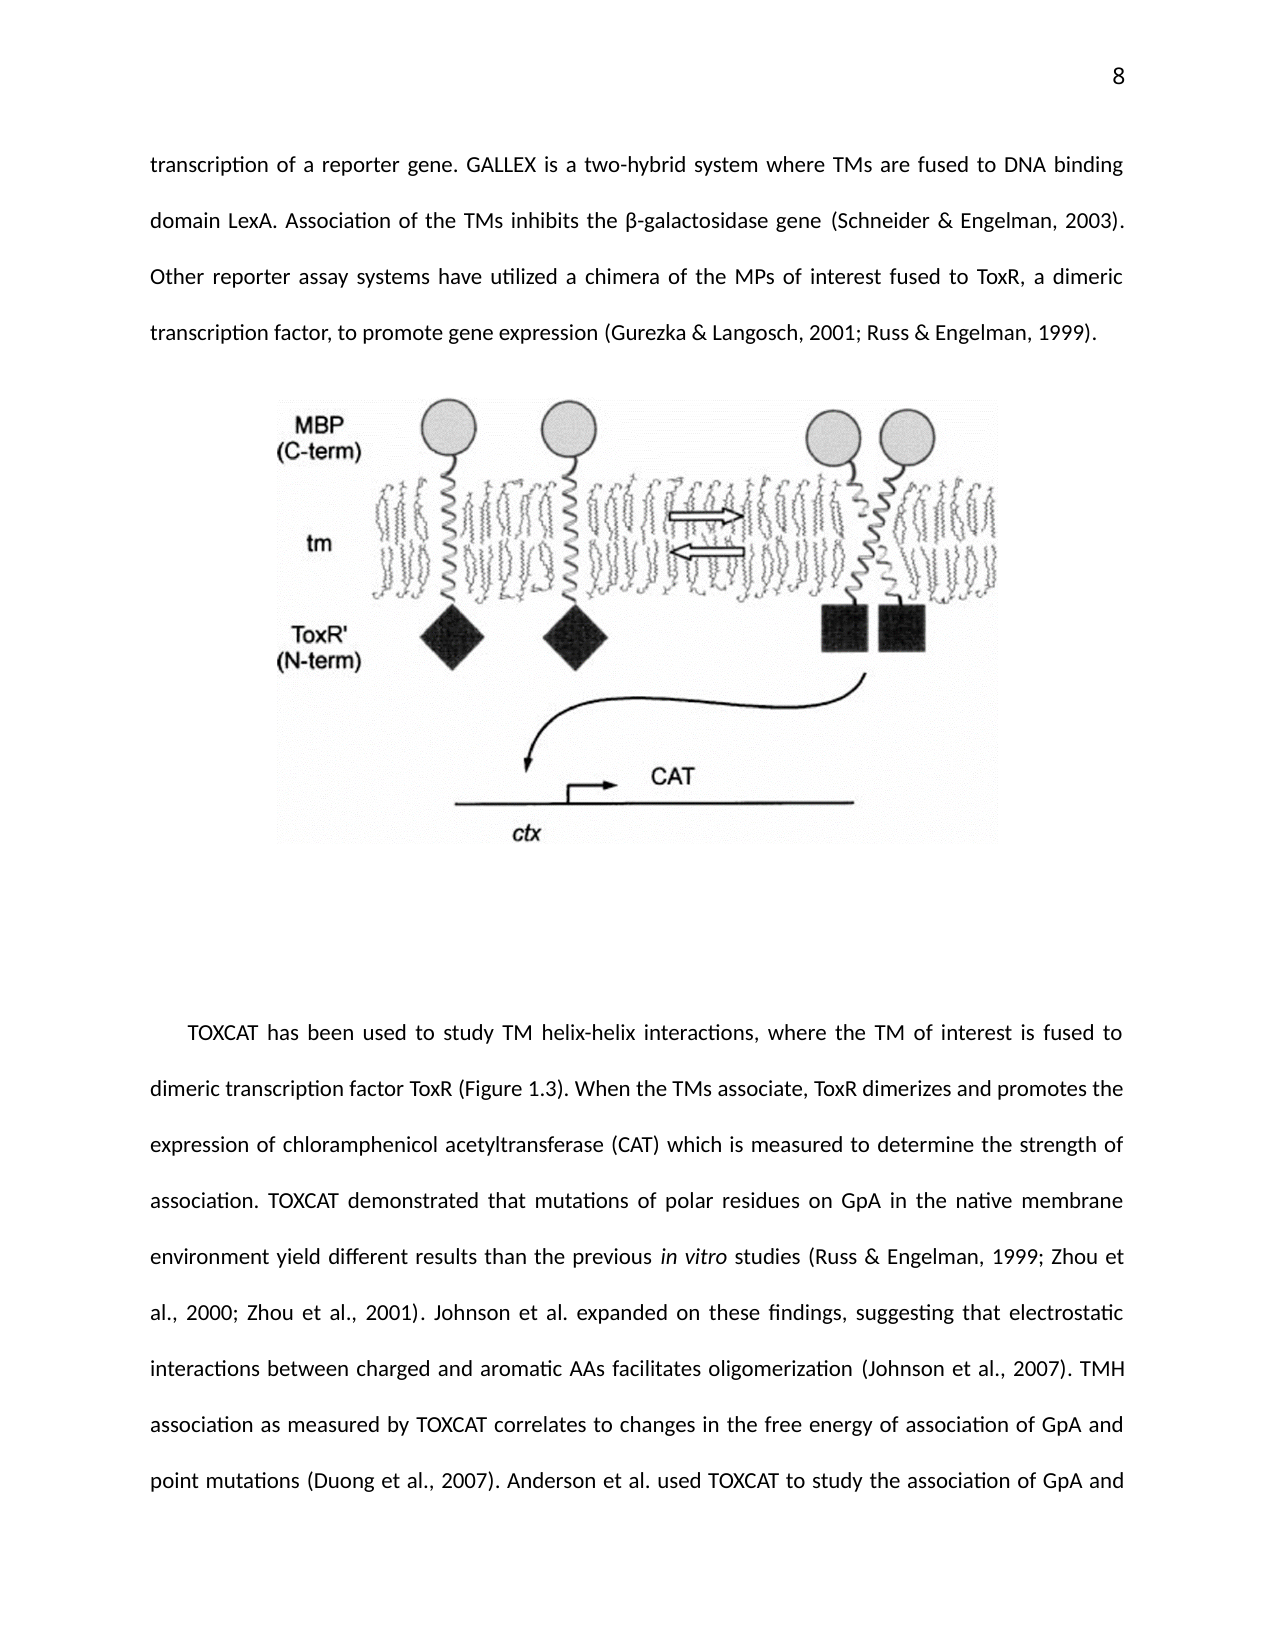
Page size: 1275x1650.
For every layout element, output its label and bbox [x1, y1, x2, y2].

picture [251, 380, 1022, 852]
text [150, 374, 1125, 1494]
text [150, 150, 1125, 346]
